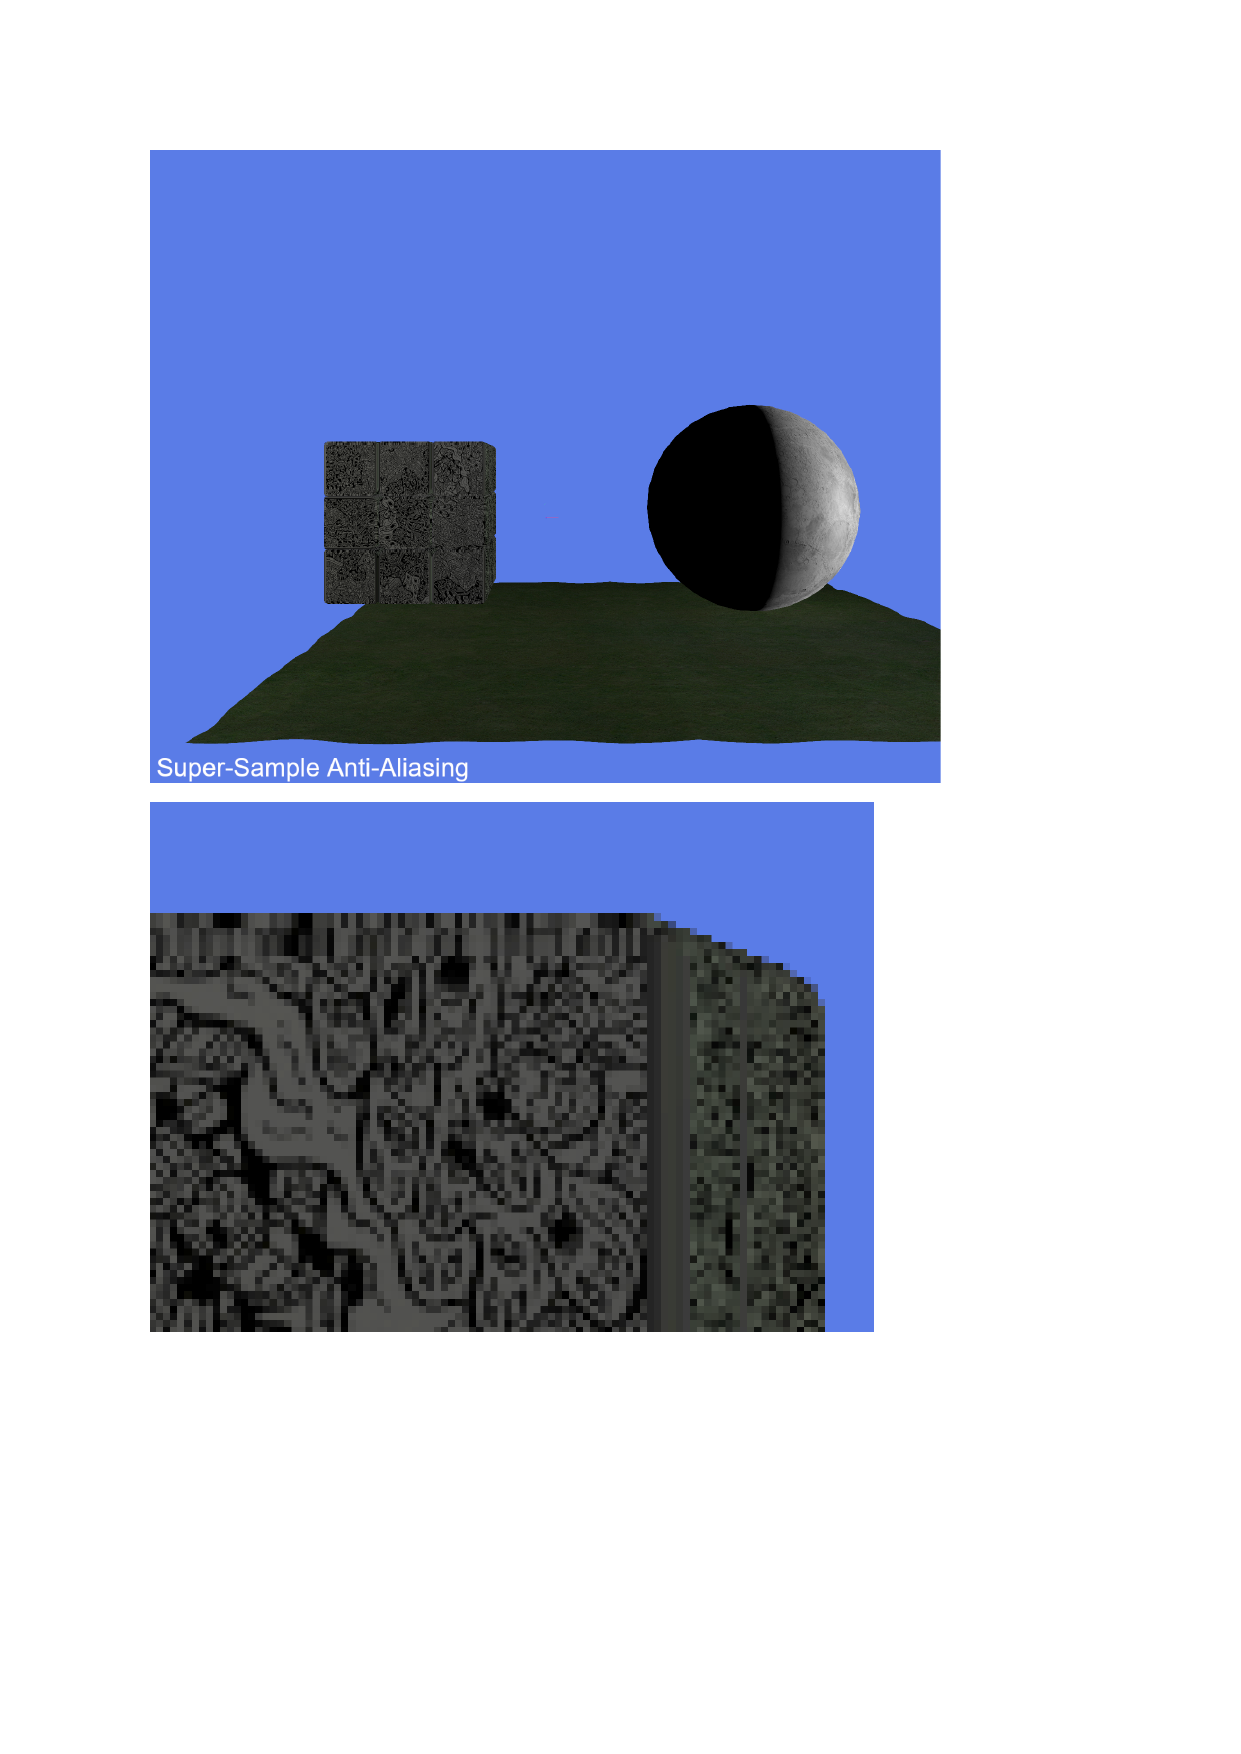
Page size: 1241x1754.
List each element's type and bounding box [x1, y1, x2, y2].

picture [150, 802, 874, 1332]
picture [150, 150, 941, 783]
